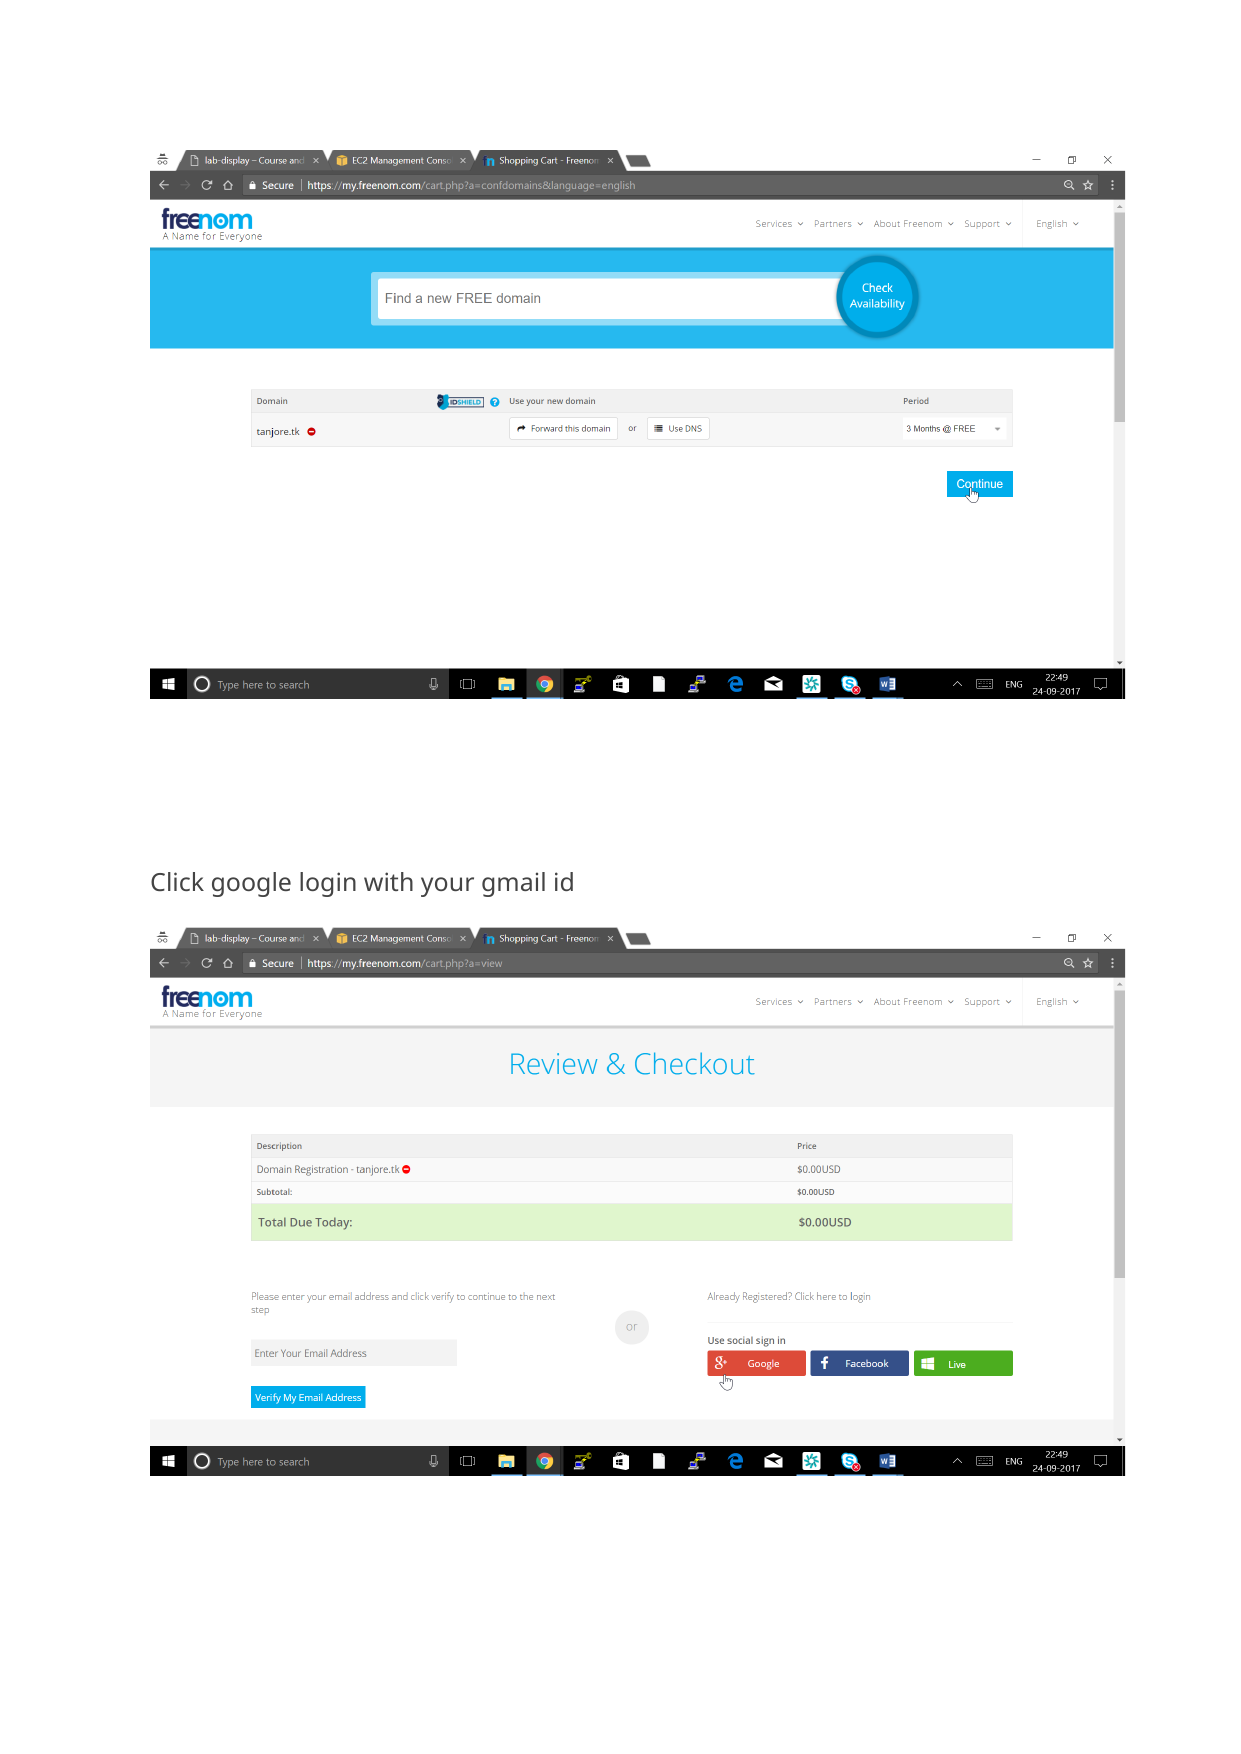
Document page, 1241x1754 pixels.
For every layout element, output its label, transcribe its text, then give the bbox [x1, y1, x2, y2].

picture [150, 927, 1125, 1476]
text Click google login with your gmail id [150, 861, 1090, 898]
picture [150, 150, 1125, 699]
